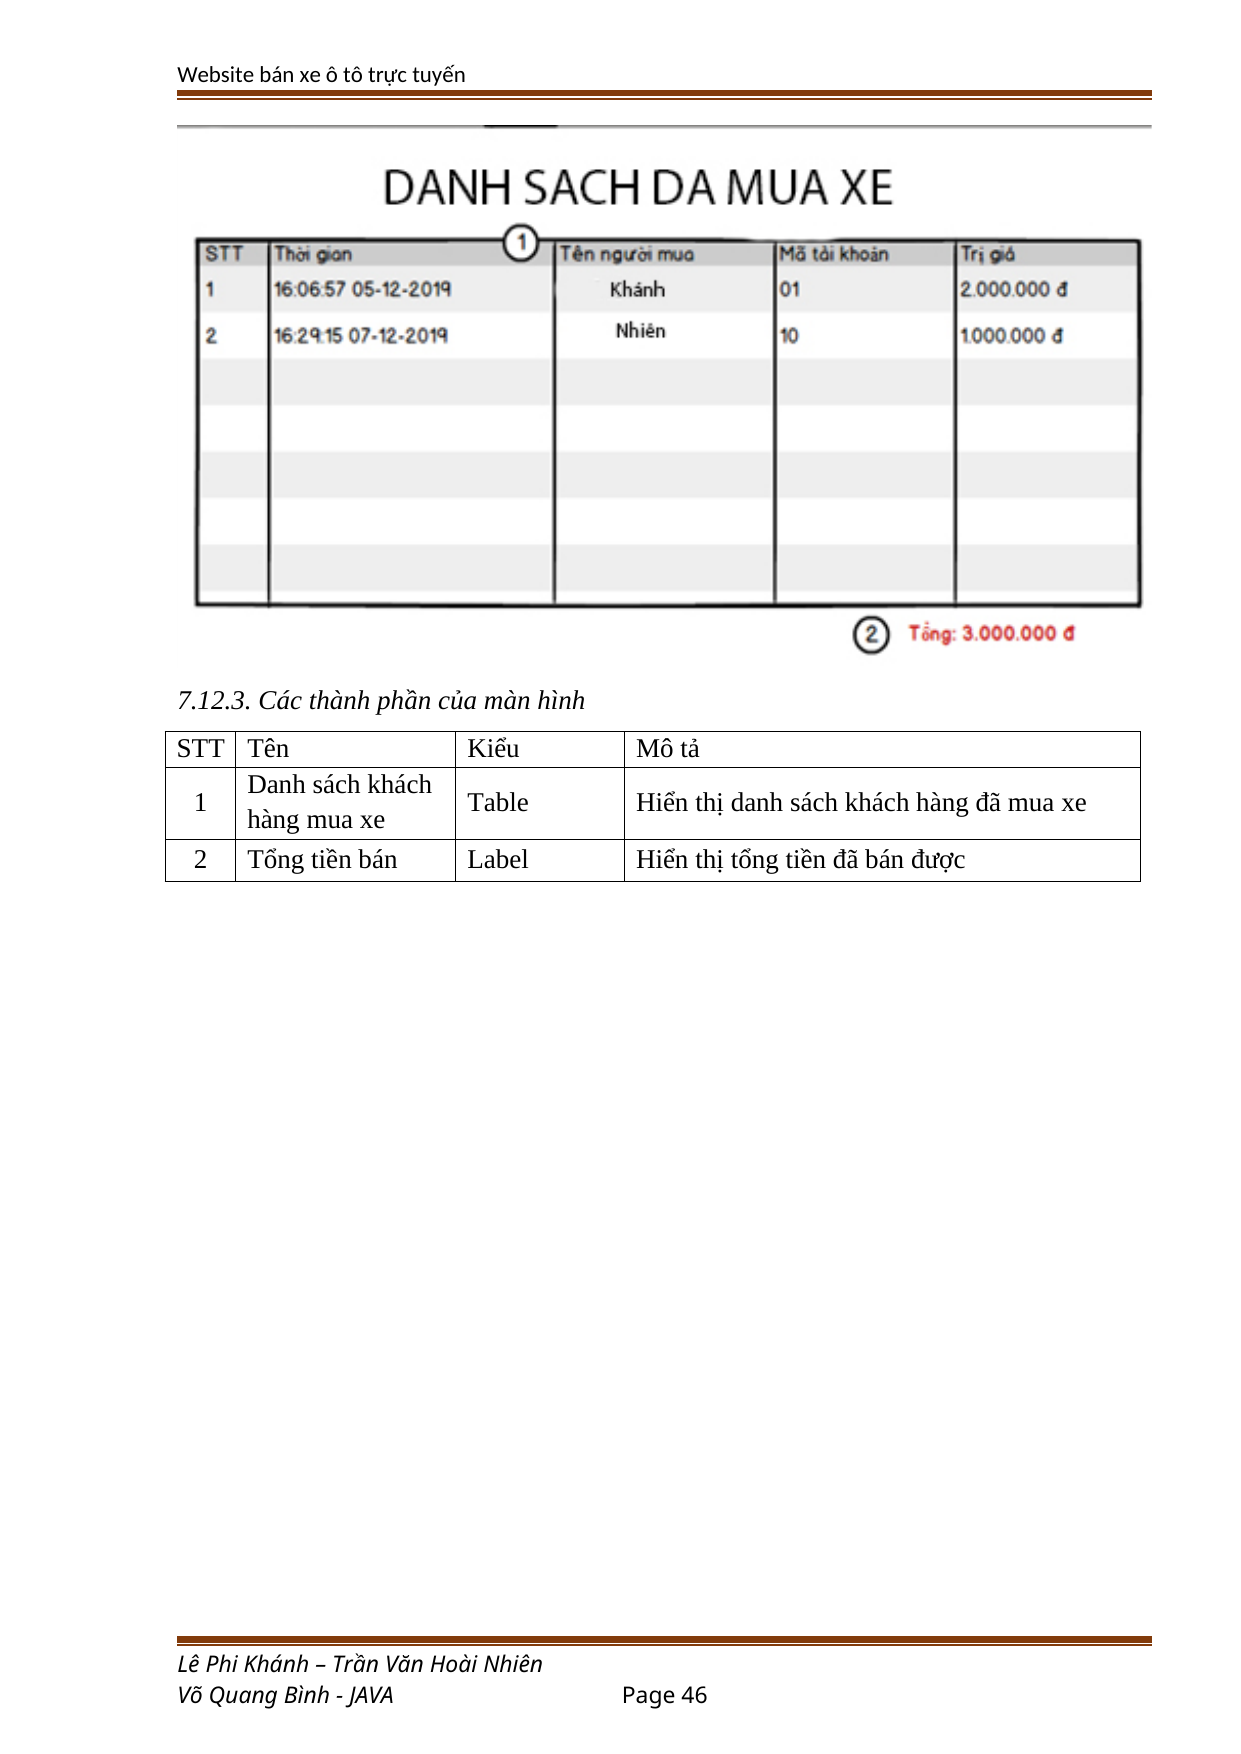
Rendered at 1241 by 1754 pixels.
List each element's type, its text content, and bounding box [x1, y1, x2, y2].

table_cell Hiển thị danh sách khách hàng đã mua xe [625, 768, 1140, 838]
table_cell Table [456, 768, 624, 838]
table_header Tên [236, 732, 455, 767]
table_header Mô tả [625, 732, 1140, 767]
table_cell Label [456, 840, 624, 881]
table_cell Danh sách khách hàng mua xe [236, 768, 455, 838]
table_header STT [166, 732, 235, 767]
table_cell 2 [166, 840, 235, 881]
table_cell Hiển thị tổng tiền đã bán được [625, 840, 1140, 881]
text 7.12.3. Các thành phần của màn hình [177, 684, 1152, 715]
table_cell 1 [166, 768, 235, 838]
table_cell Tổng tiền bán [236, 840, 455, 881]
picture [177, 125, 1152, 668]
table_header Kiểu [456, 732, 624, 767]
